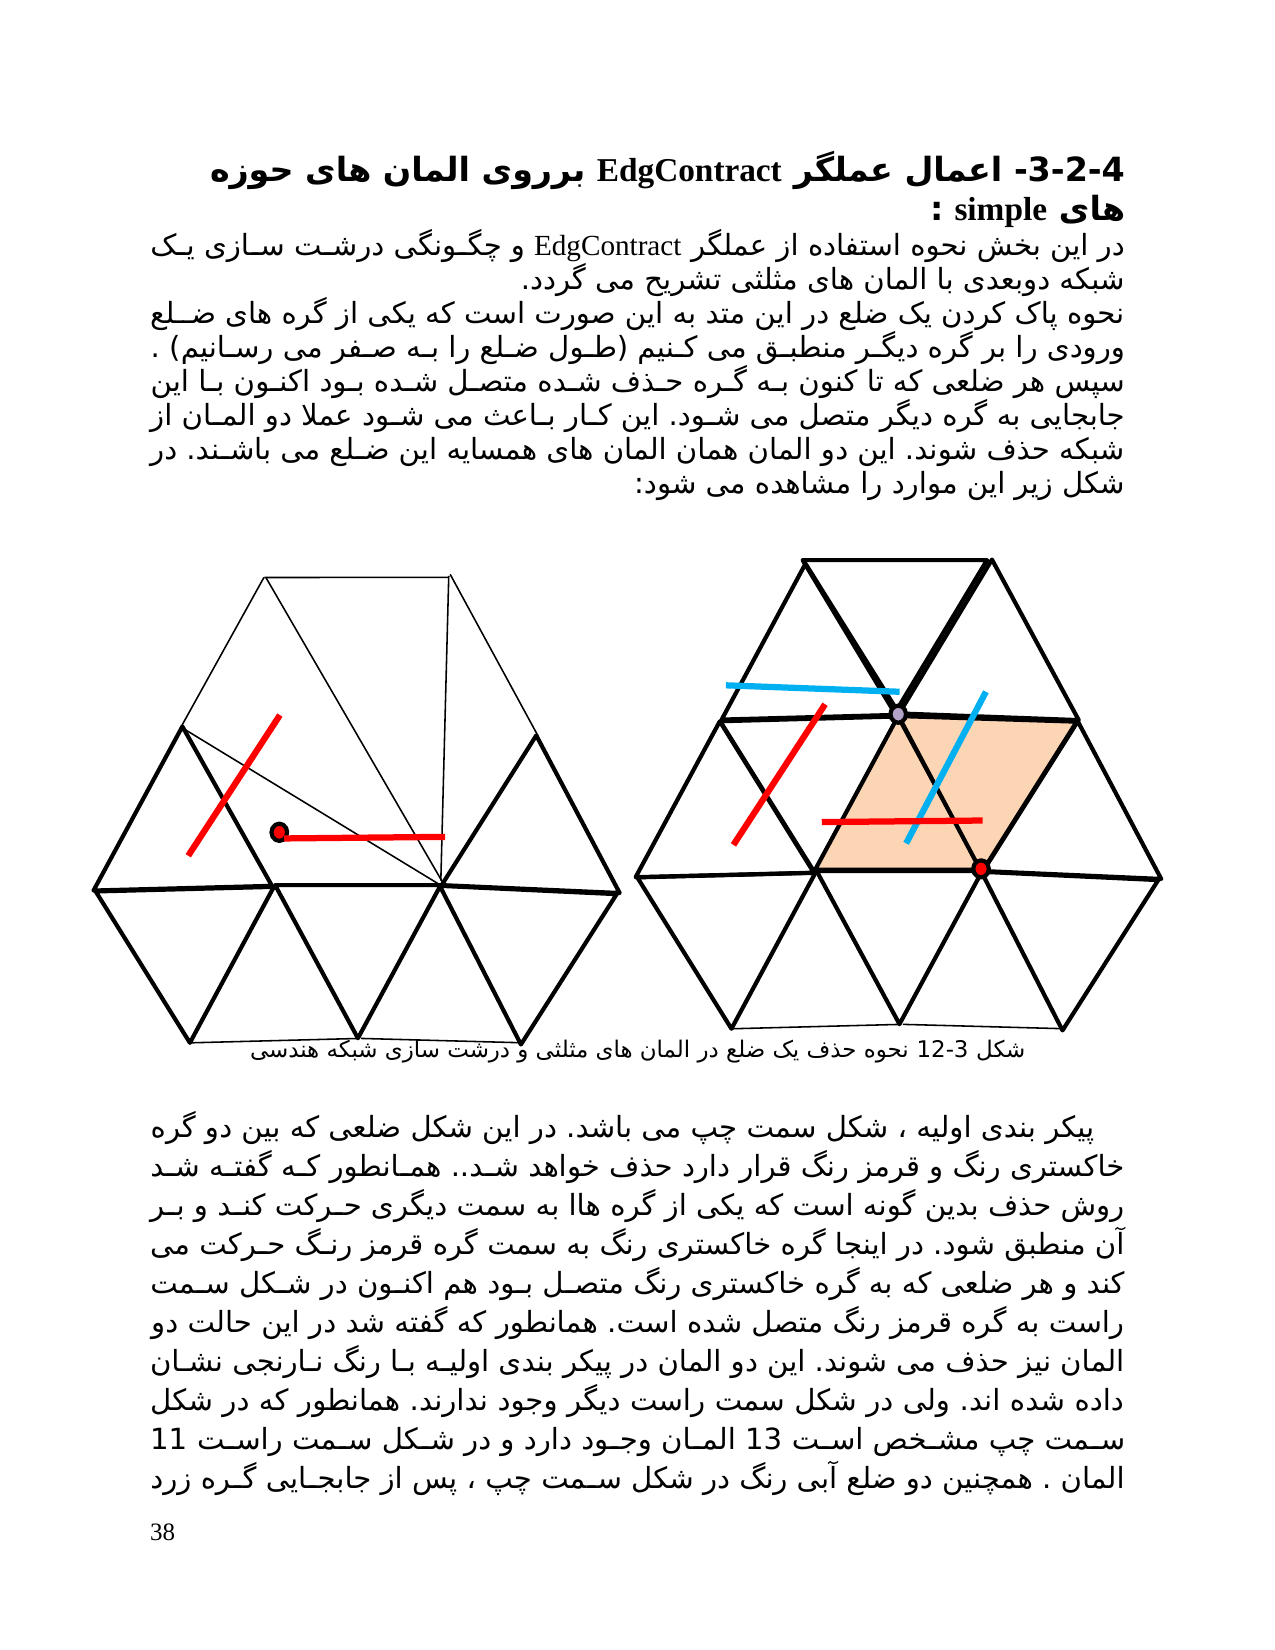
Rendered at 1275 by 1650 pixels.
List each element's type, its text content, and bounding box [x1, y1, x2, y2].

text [150, 1111, 1125, 1495]
text 3-2-4- اعمال عملگر EdgContract برروی المان های حوزه های simple : [150, 150, 1125, 228]
text در این بخش نحوه استفاده از عملگر EdgContract و چگونگی درشت سازی یک شبکه دوبعدی با المان های مثلثی تشریح می گردد. [150, 228, 1125, 296]
text نحوه پاک کردن یک ضلع در این متد به این صورت است که یکی از گره های ضلع ورودی را بر گره دیگر منطبق می کنیم (طول ضلع را به صفر می رسانیم) . سپس هر ضلعی که تا کنون به گره حذف شده متصل شده بود اکنون با این جابجایی به گره دیگر متصل می شود. این کار باعث می شود عملا دو المان از شبکه حذف شوند. این دو المان همان المان های همسایه این ضلع می باشند. در شکل زیر این موارد را مشاهده می شود: [150, 296, 1125, 500]
text شکل 3-12 نحوه حذف یک ضلع در المان های مثلثی و درشت سازی شبکه هندسی [150, 1036, 1125, 1062]
